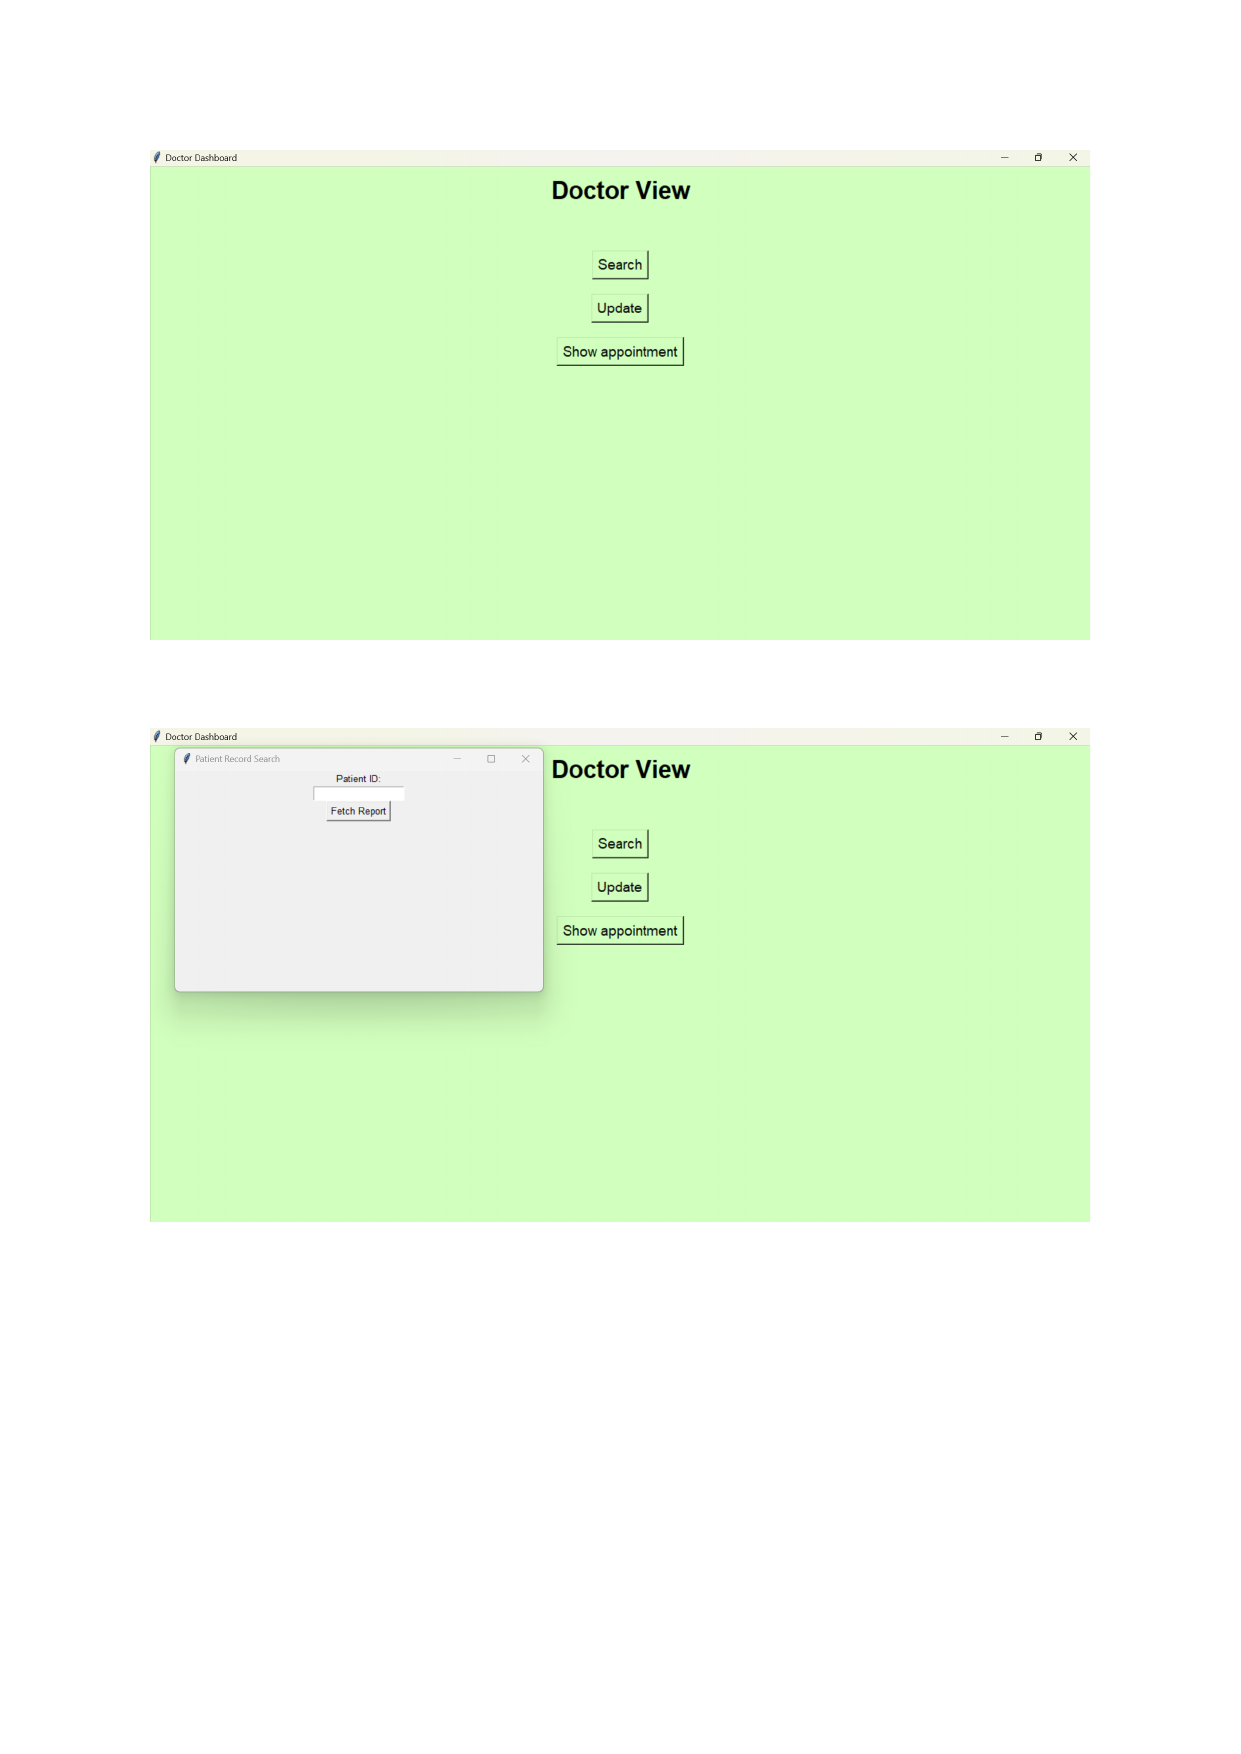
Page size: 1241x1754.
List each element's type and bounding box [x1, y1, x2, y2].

picture [150, 728, 1091, 1222]
picture [150, 150, 1091, 640]
